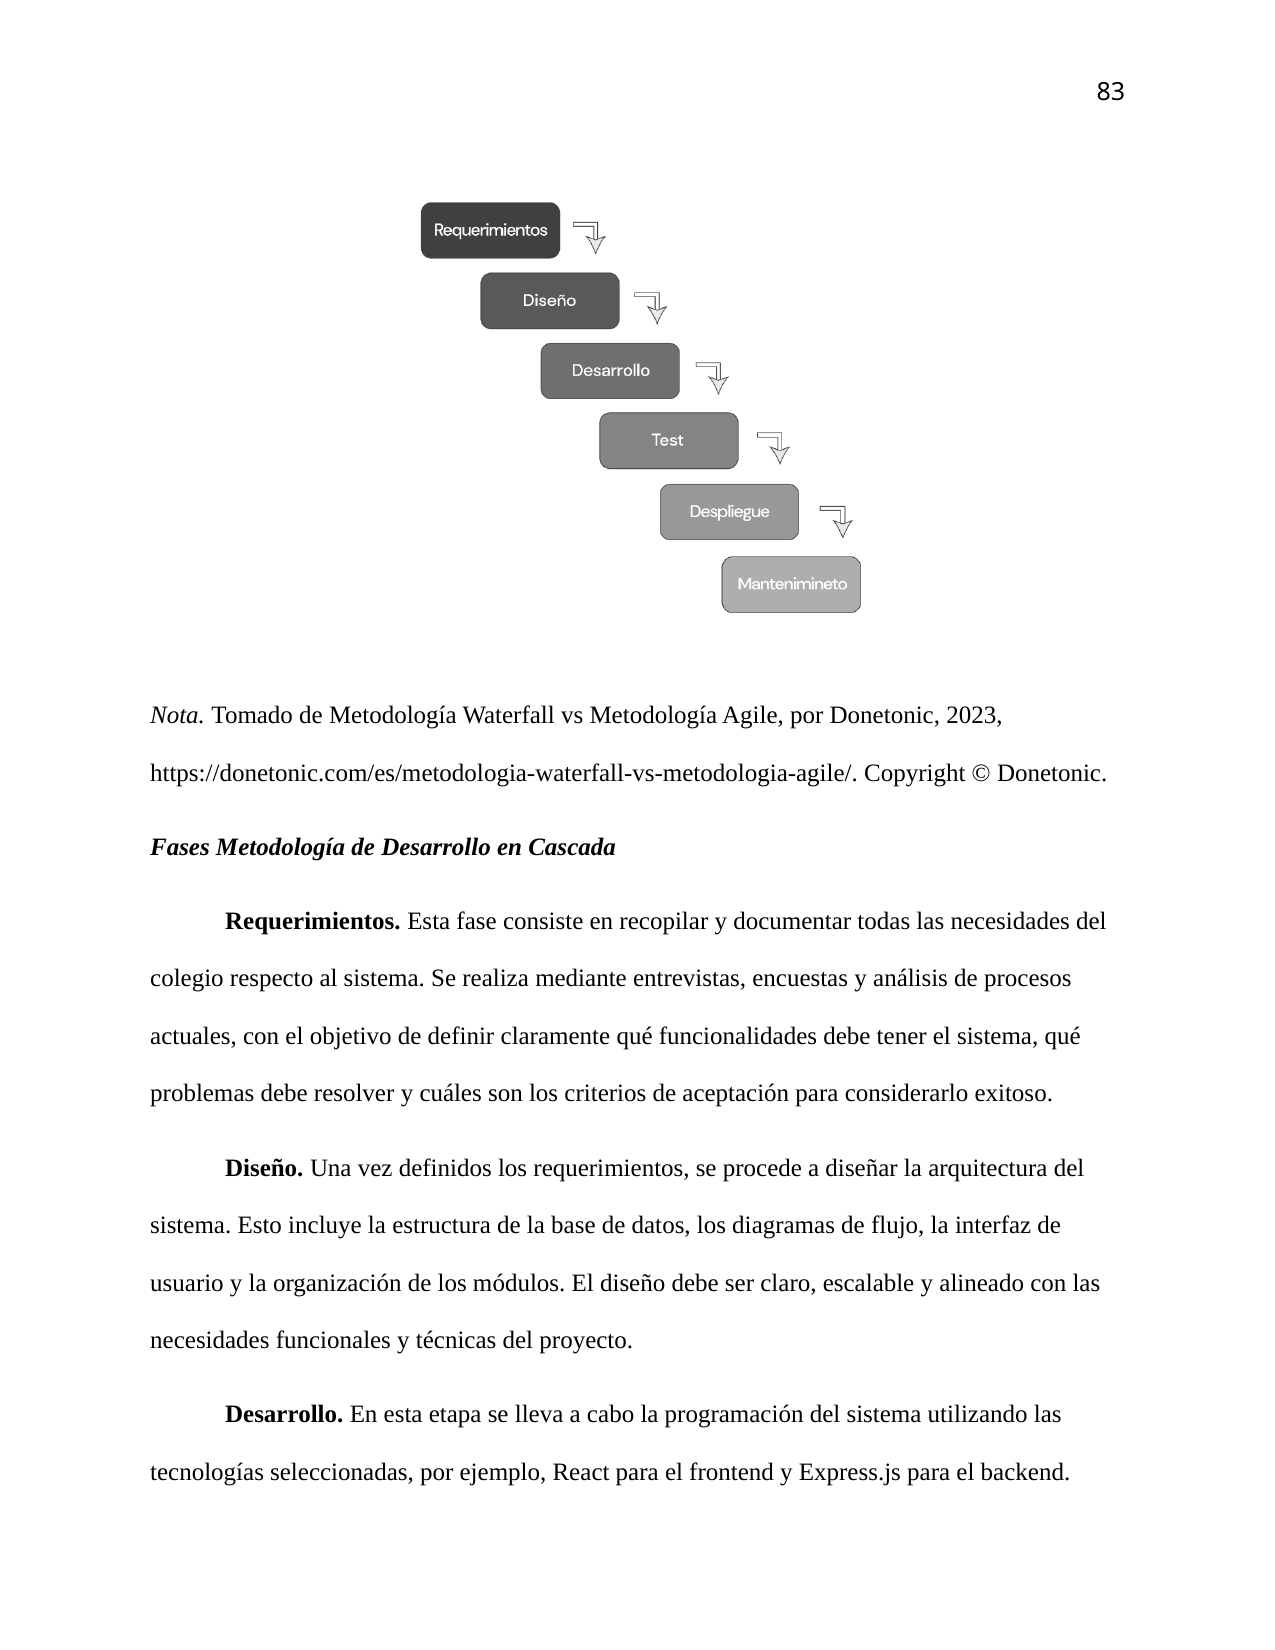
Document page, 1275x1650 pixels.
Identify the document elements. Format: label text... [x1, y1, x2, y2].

subtitle Fases Metodología de Desarrollo en Cascada [150, 832, 1125, 861]
text Nota. Tomado de Metodología Waterfall vs Metodología Agile, por Donetonic, 2023, https://donetonic.com/es/metodologia-waterfall-vs-metodologia-agile/. Copyright © Donetonic. [150, 700, 1125, 786]
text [150, 1399, 1125, 1486]
text Diseño. Una vez definidos los requerimientos, se procede a diseñar la arquitectura del sistema. Esto incluye la estructura de la base de datos, los diagramas de flujo, la interfaz de usuario y la organización de los módulos. El diseño debe ser claro, escalable y alineado con las necesidades funcionales y técnicas del proyecto. [150, 1153, 1125, 1354]
text Requerimientos. Esta fase consiste en recopilar y documentar todas las necesidades del colegio respecto al sistema. Se realiza mediante entrevistas, encuestas y análisis de procesos actuales, con el objetivo de definir claramente qué funcionalidades debe tener el sistema, qué problemas debe resolver y cuáles son los criterios de aceptación para considerarlo exitoso. [150, 906, 1125, 1107]
